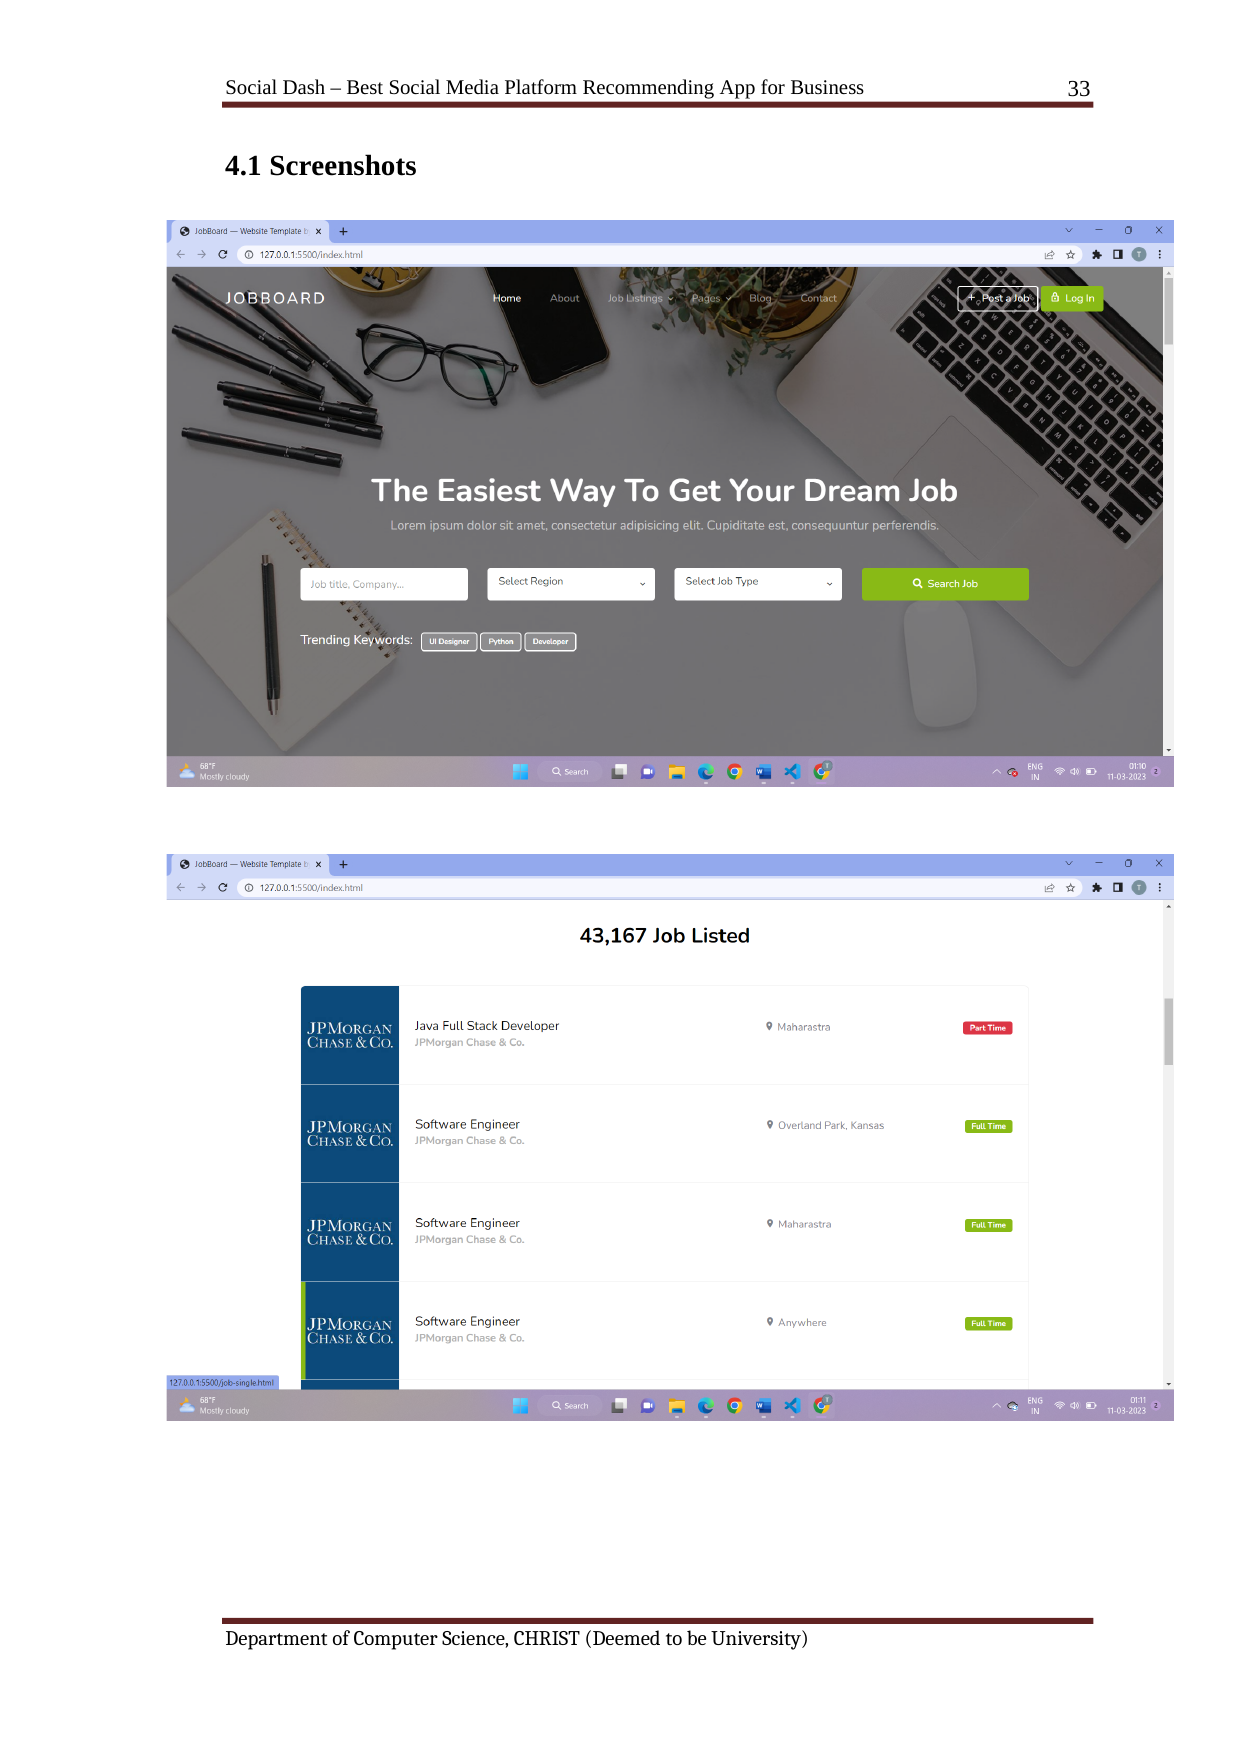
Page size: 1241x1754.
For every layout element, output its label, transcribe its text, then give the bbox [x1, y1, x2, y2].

picture [166, 220, 1174, 787]
subtitle Screenshots [225, 148, 1173, 182]
picture [166, 854, 1174, 1421]
